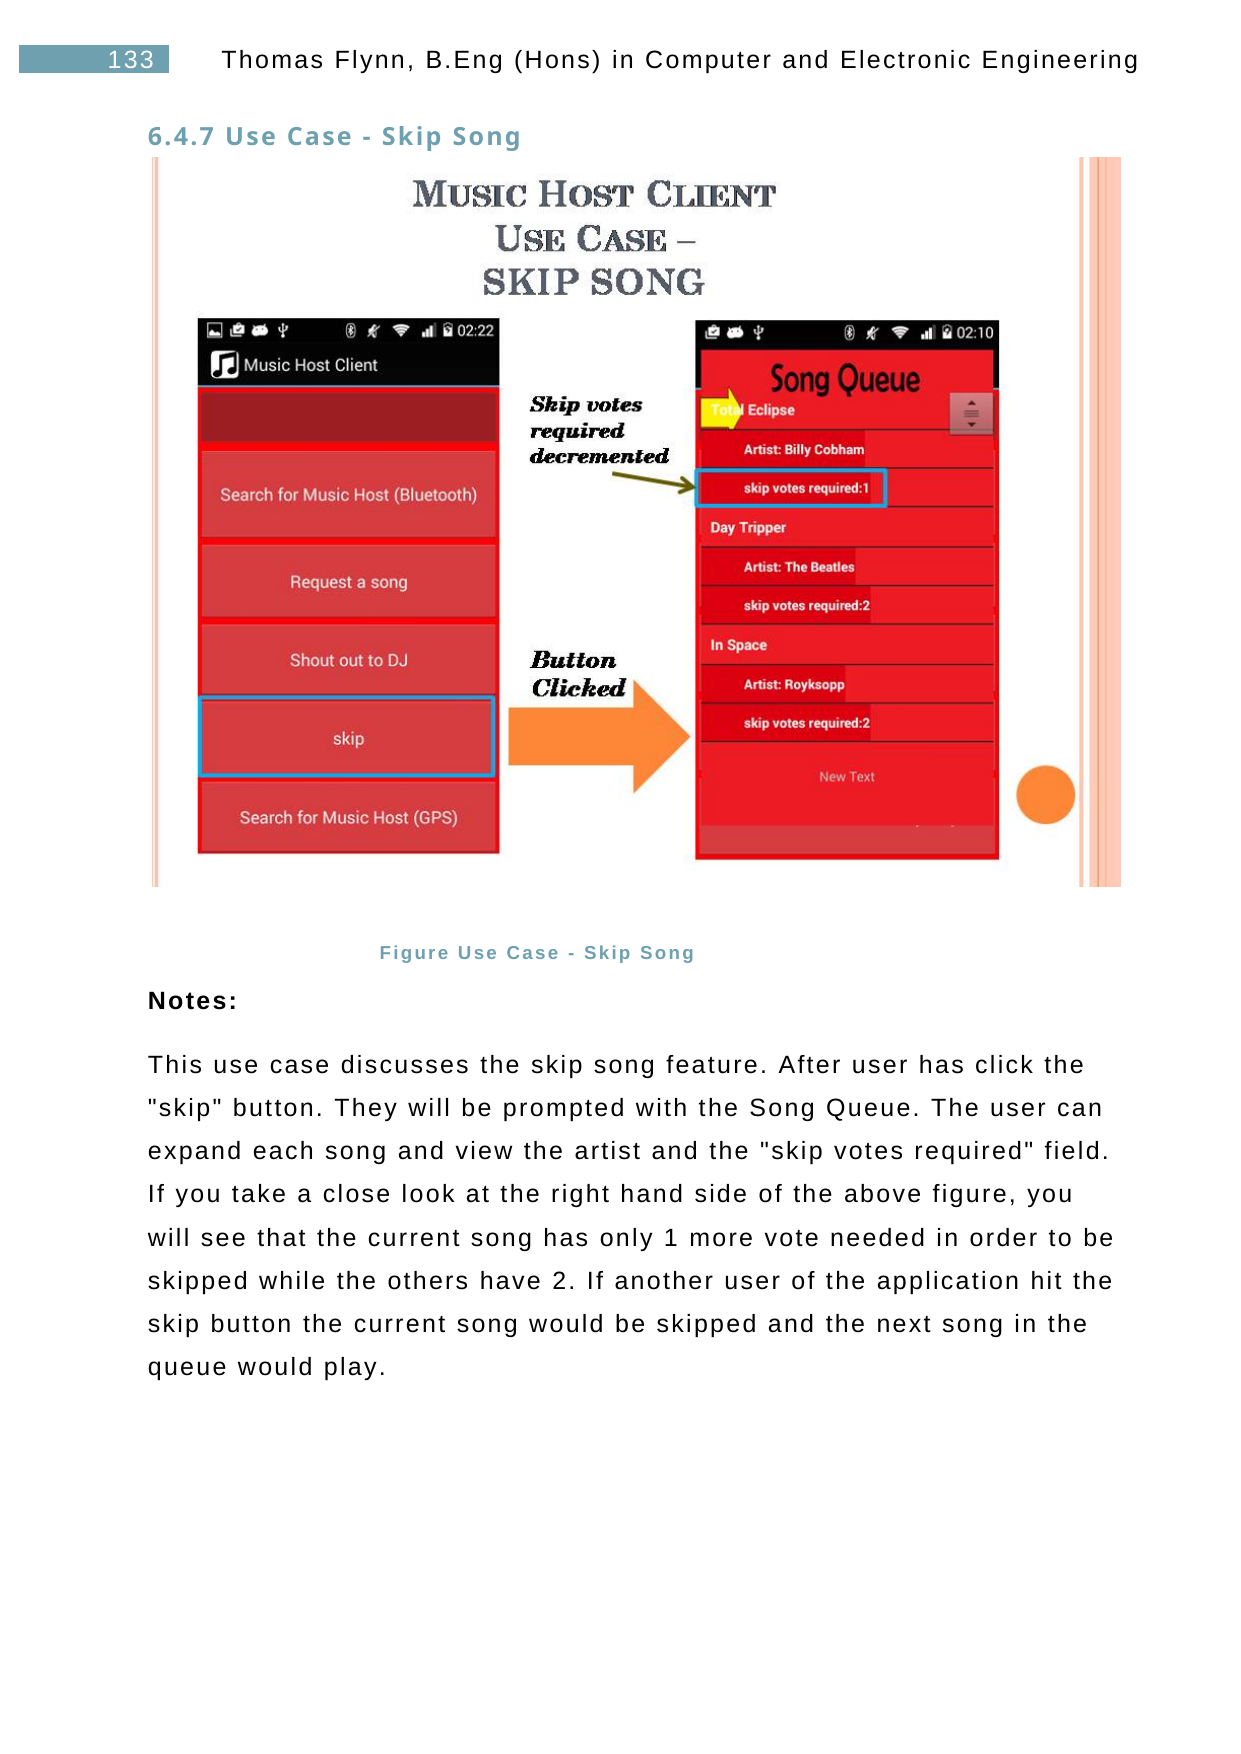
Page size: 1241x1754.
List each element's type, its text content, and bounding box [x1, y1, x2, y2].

text This use case discusses the skip song feature. After user has click the "skip" button. They will be prompted with the Song Queue. The user can expand each song and view the artist and the "skip votes required" field. If you take a close look at the right hand side of the above figure, you will see that the current song has only 1 more vote needed in order to be skipped while the others have 2. If another user of the application hit the skip button the current song would be skipped and the next song in the queue would play. [148, 1050, 1122, 1381]
picture [147, 157, 1122, 887]
text Notes: [148, 986, 1122, 1015]
subtitle 6.4.7 Use Case - Skip Song [148, 118, 1122, 152]
